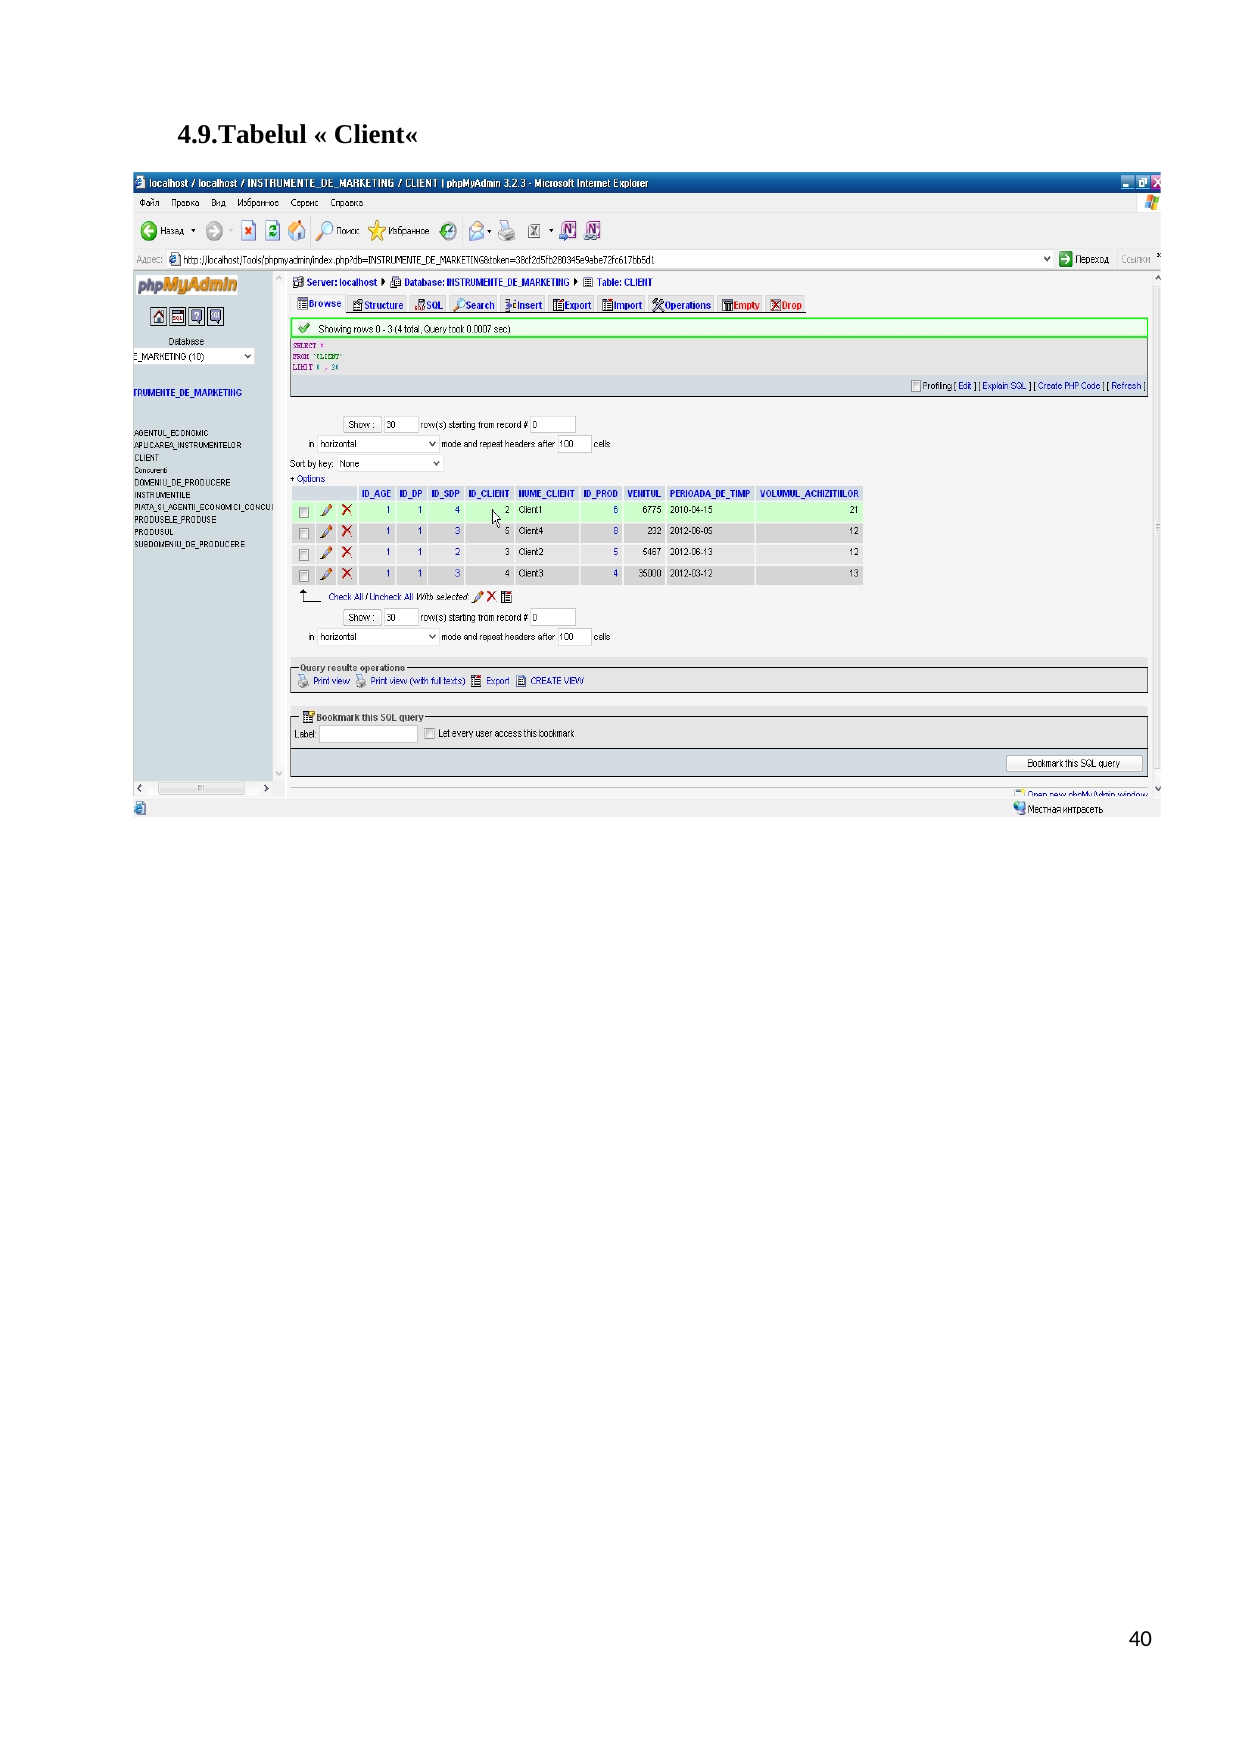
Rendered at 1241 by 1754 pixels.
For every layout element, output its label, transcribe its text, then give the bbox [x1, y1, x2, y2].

subtitle 4.9.Tabelul « Client« [177, 118, 1152, 149]
picture [132, 172, 1160, 816]
